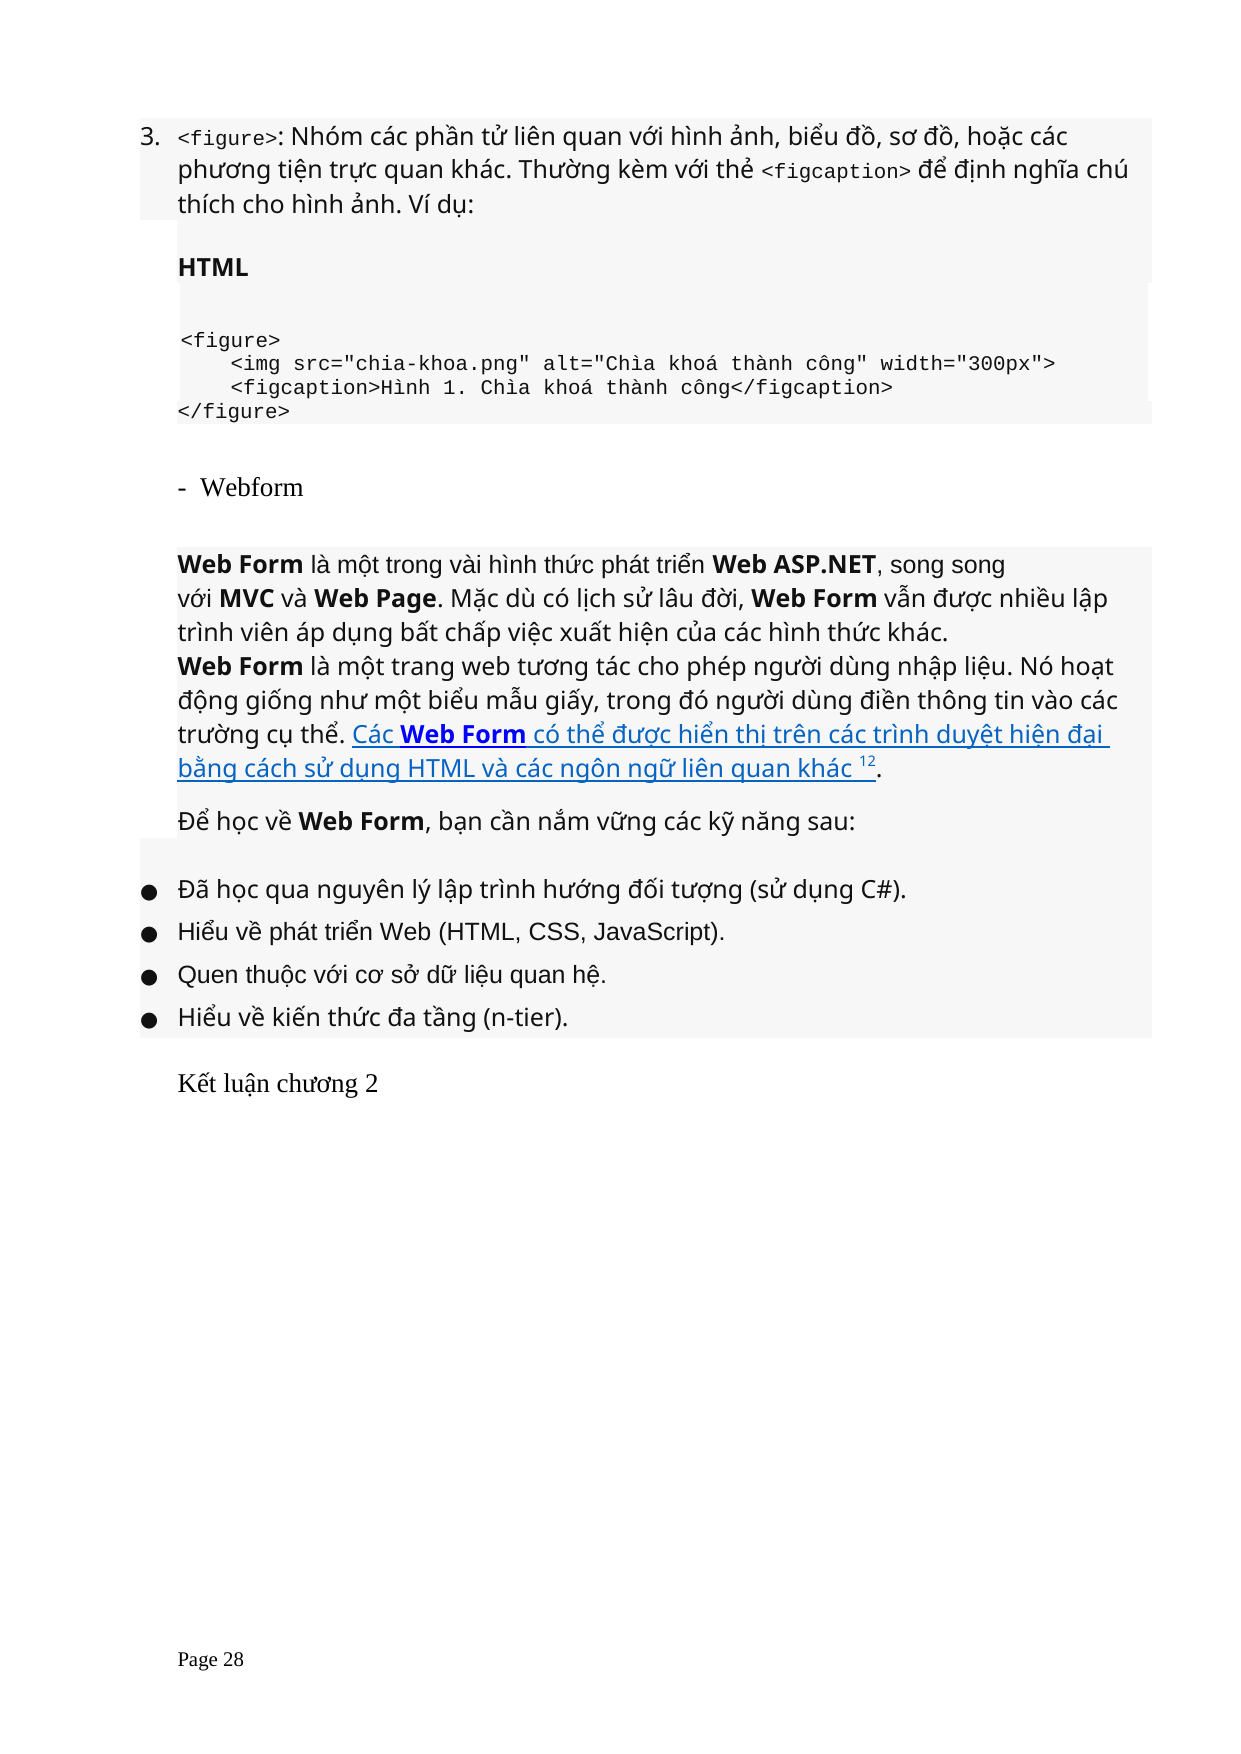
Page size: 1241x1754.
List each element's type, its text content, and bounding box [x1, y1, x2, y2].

list Đã học qua nguyên lý lập trình hướng đối tượng (sử dụng C#). [140, 867, 1152, 910]
text Kết luận chương 2 [177, 1067, 1152, 1098]
list Webform [177, 471, 1152, 502]
list Hiểu về kiến thức đa tầng (n-tier). [140, 995, 1152, 1038]
text Web Form là một trang web tương tác cho phép người dùng nhập liệu. Nó hoạt động giống như một biểu mẫu giấy, trong đó người dùng điền thông tin vào các trường cụ thể. Các Web Form có thể được hiển thị trên các trình duyệt hiện đại bằng cách sử dụng HTML và các ngôn ngữ liên quan khác 12. [177, 649, 1152, 785]
text Web FormWeb ASP.NETMVC và Web Page. Mặc dù có lịch sử lâu đời, Web Form vẫn được nhiều lập trình viên áp dụng bất chấp việc xuất hiện của các hình thức khác. [177, 547, 1152, 649]
text HTML [177, 249, 1152, 283]
list <figure>: Nhóm các phần tử liên quan với hình ảnh, biểu đồ, sơ đồ, hoặc các phương tiện trực quan khác. Thường kèm với thẻ <figcaption> để định nghĩa chú thích cho hình ảnh. Ví dụ: [140, 118, 1152, 220]
text <img src="chia-khoa.png" alt="Chìa khoá thành công" width="300px"> [180, 353, 1148, 377]
text <figcaption>Hình 1. Chìa khoá thành công</figcaption> [180, 377, 1148, 401]
text </figure> [177, 401, 1152, 424]
text Để học về Web Form, bạn cần nắm vững các kỹ năng sau: [177, 804, 1152, 838]
text <figure> [180, 330, 1148, 353]
